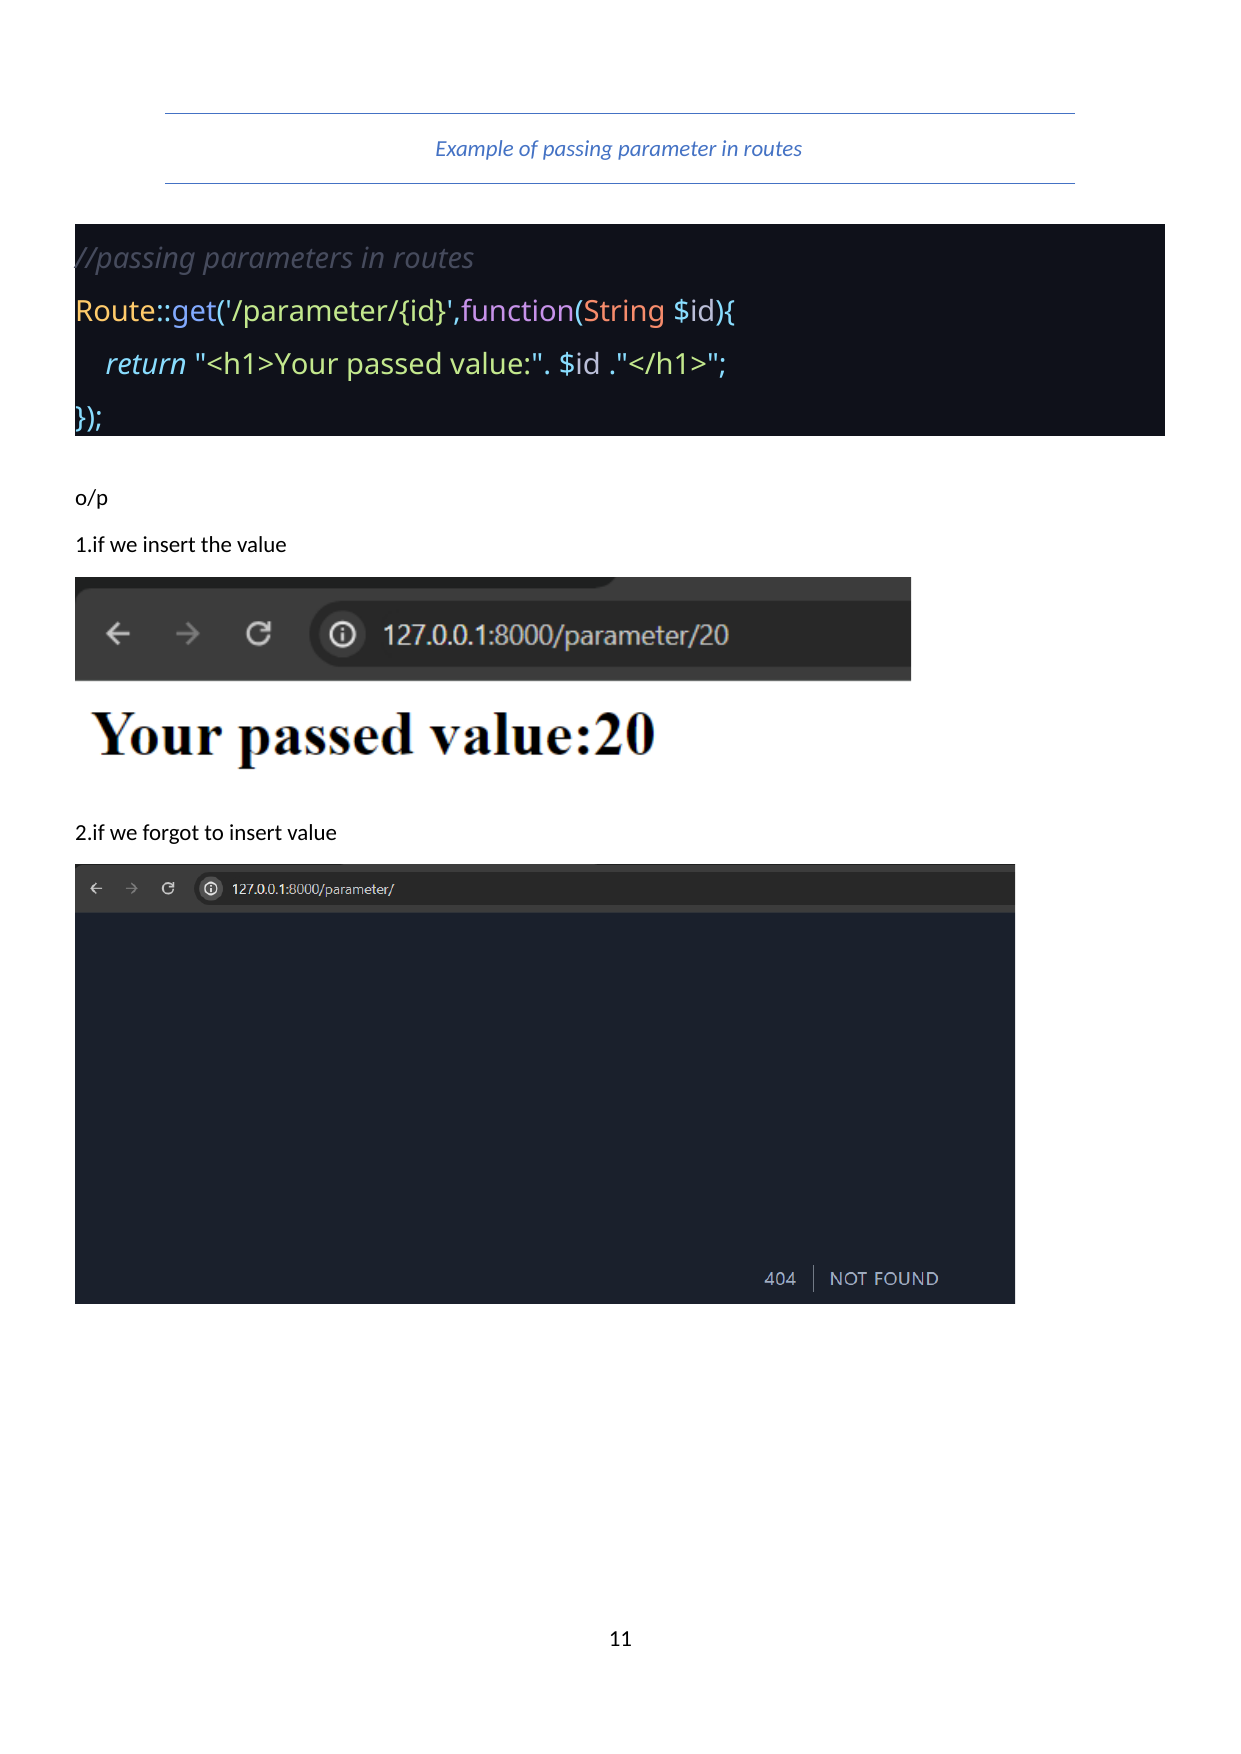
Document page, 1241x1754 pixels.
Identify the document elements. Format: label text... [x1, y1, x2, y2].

text return "<h1>Your passed value:". $id ."</h1>"; [75, 330, 1165, 383]
text Example of passing parameter in routes [165, 114, 1075, 183]
picture [75, 577, 912, 799]
picture [75, 864, 1016, 1304]
text 2.if we forgot to insert value [75, 818, 1165, 846]
text 1.if we insert the value [75, 530, 1165, 558]
text }); [75, 383, 1165, 436]
text o/p [75, 483, 1165, 511]
text //passing parameters in routes [75, 224, 1165, 277]
text Route::get('/parameter/{id}',function(String $id){ [75, 277, 1165, 330]
